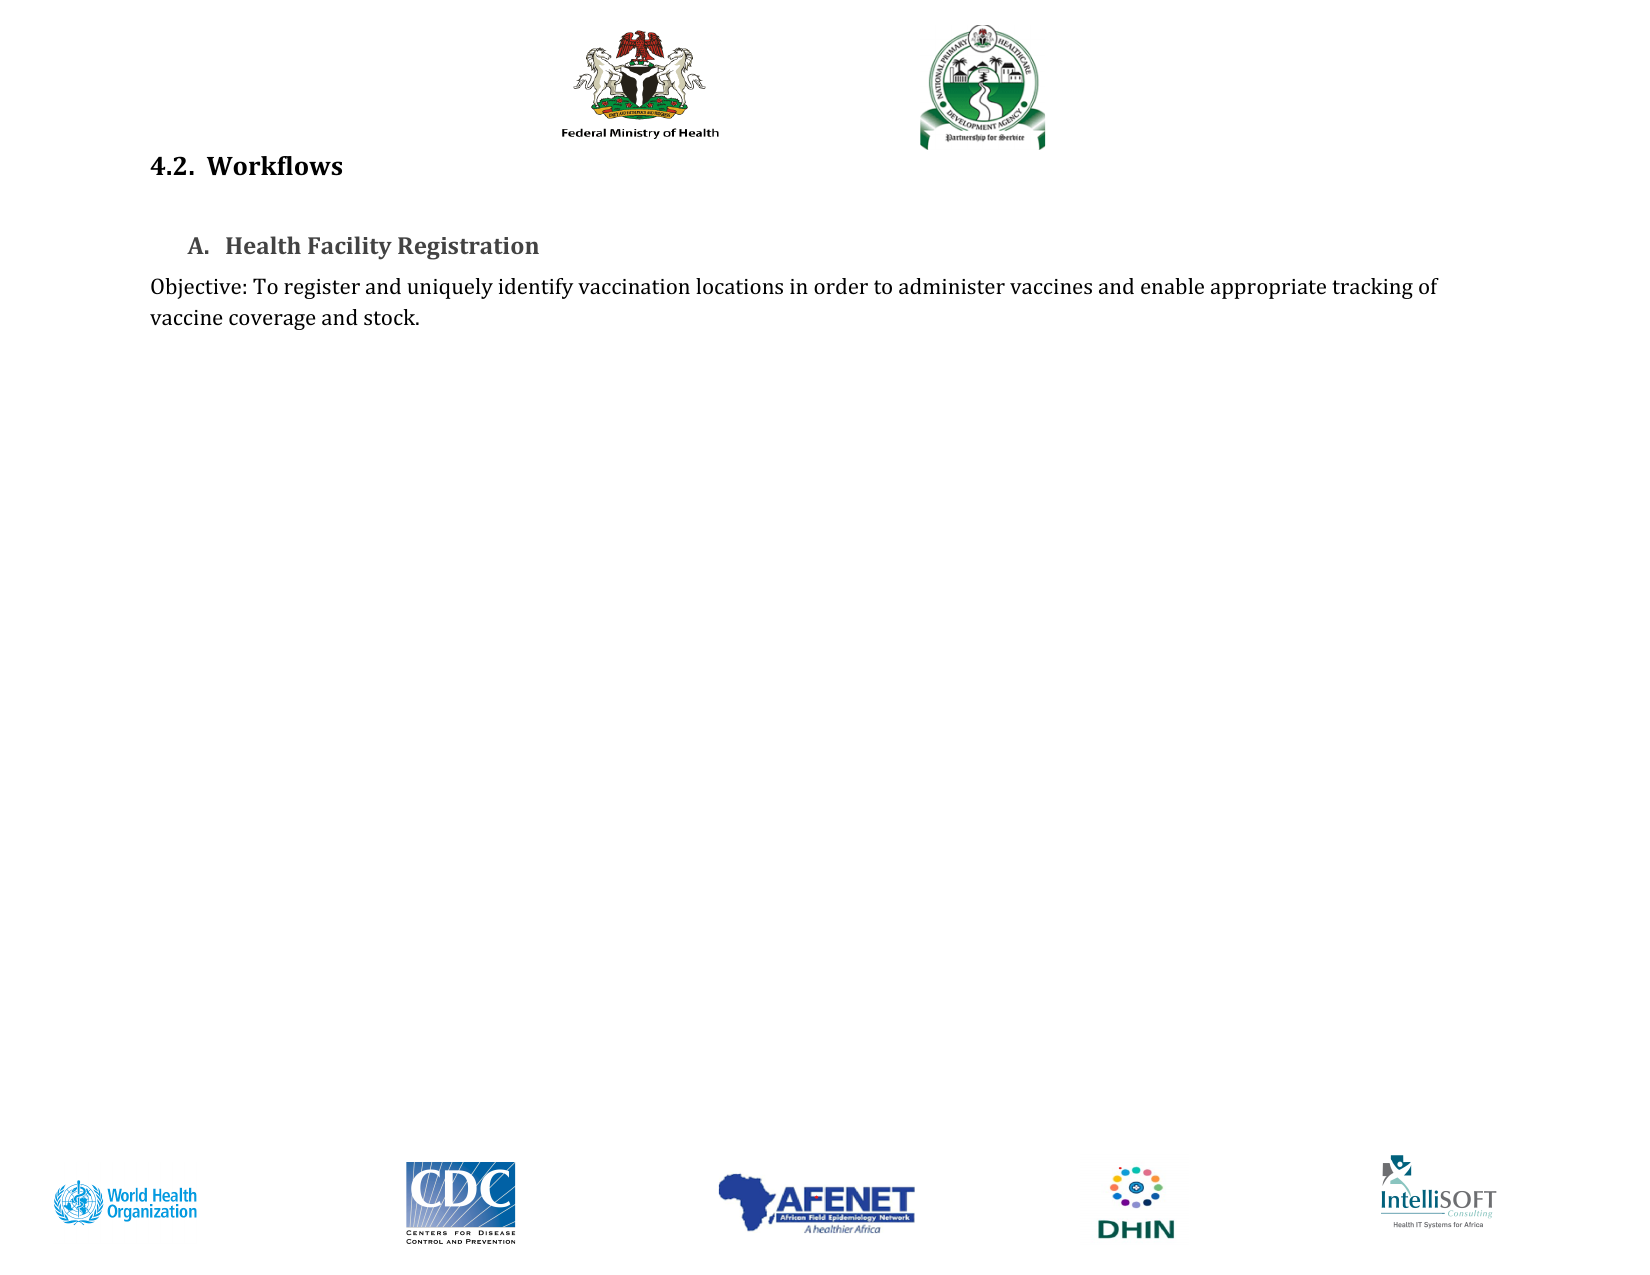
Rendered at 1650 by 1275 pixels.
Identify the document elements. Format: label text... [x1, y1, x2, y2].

picture [406, 1162, 515, 1244]
subtitle Health Facility Registration [187, 231, 1500, 260]
picture [561, 25, 719, 150]
picture [53, 1162, 197, 1244]
picture [920, 25, 1046, 150]
picture [718, 1160, 917, 1239]
picture [1079, 1152, 1189, 1245]
picture [1375, 1152, 1500, 1232]
subtitle 4.2. Workflows [150, 150, 1500, 182]
text Objective: To register and uniquely identify vaccination locations in order to administer vaccines and enable appropriate tracking of vaccine coverage and stock. [150, 273, 1500, 331]
